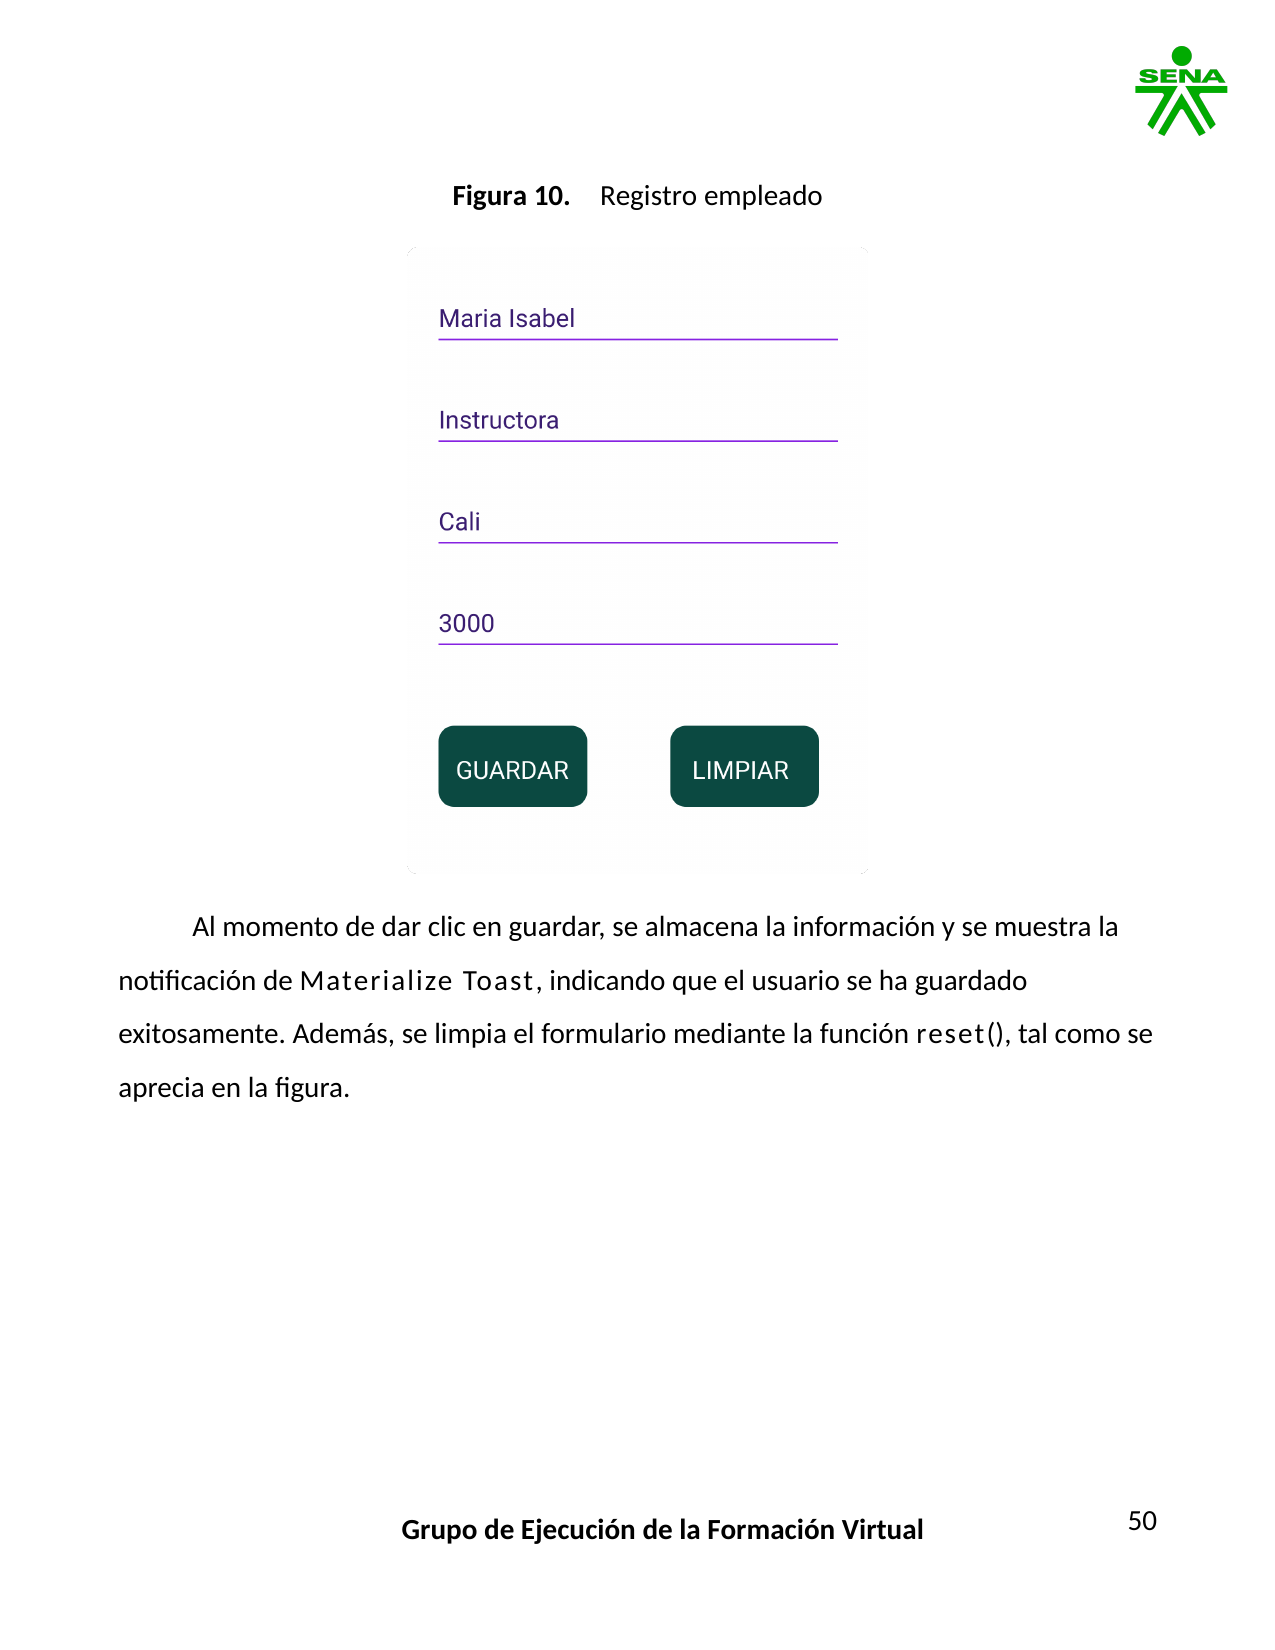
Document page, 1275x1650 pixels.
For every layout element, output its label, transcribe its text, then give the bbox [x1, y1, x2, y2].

text Al momento de dar clic en guardar, se almacena la información y se muestra la notificación de Materialize Toast, indicando que el usuario se ha guardado exitosamente. Además, se limpia el formulario mediante la función reset(), tal como se aprecia en la figura. [118, 908, 1157, 1104]
picture [407, 247, 868, 874]
text Registro empleado [118, 177, 1157, 213]
picture [1135, 46, 1228, 136]
